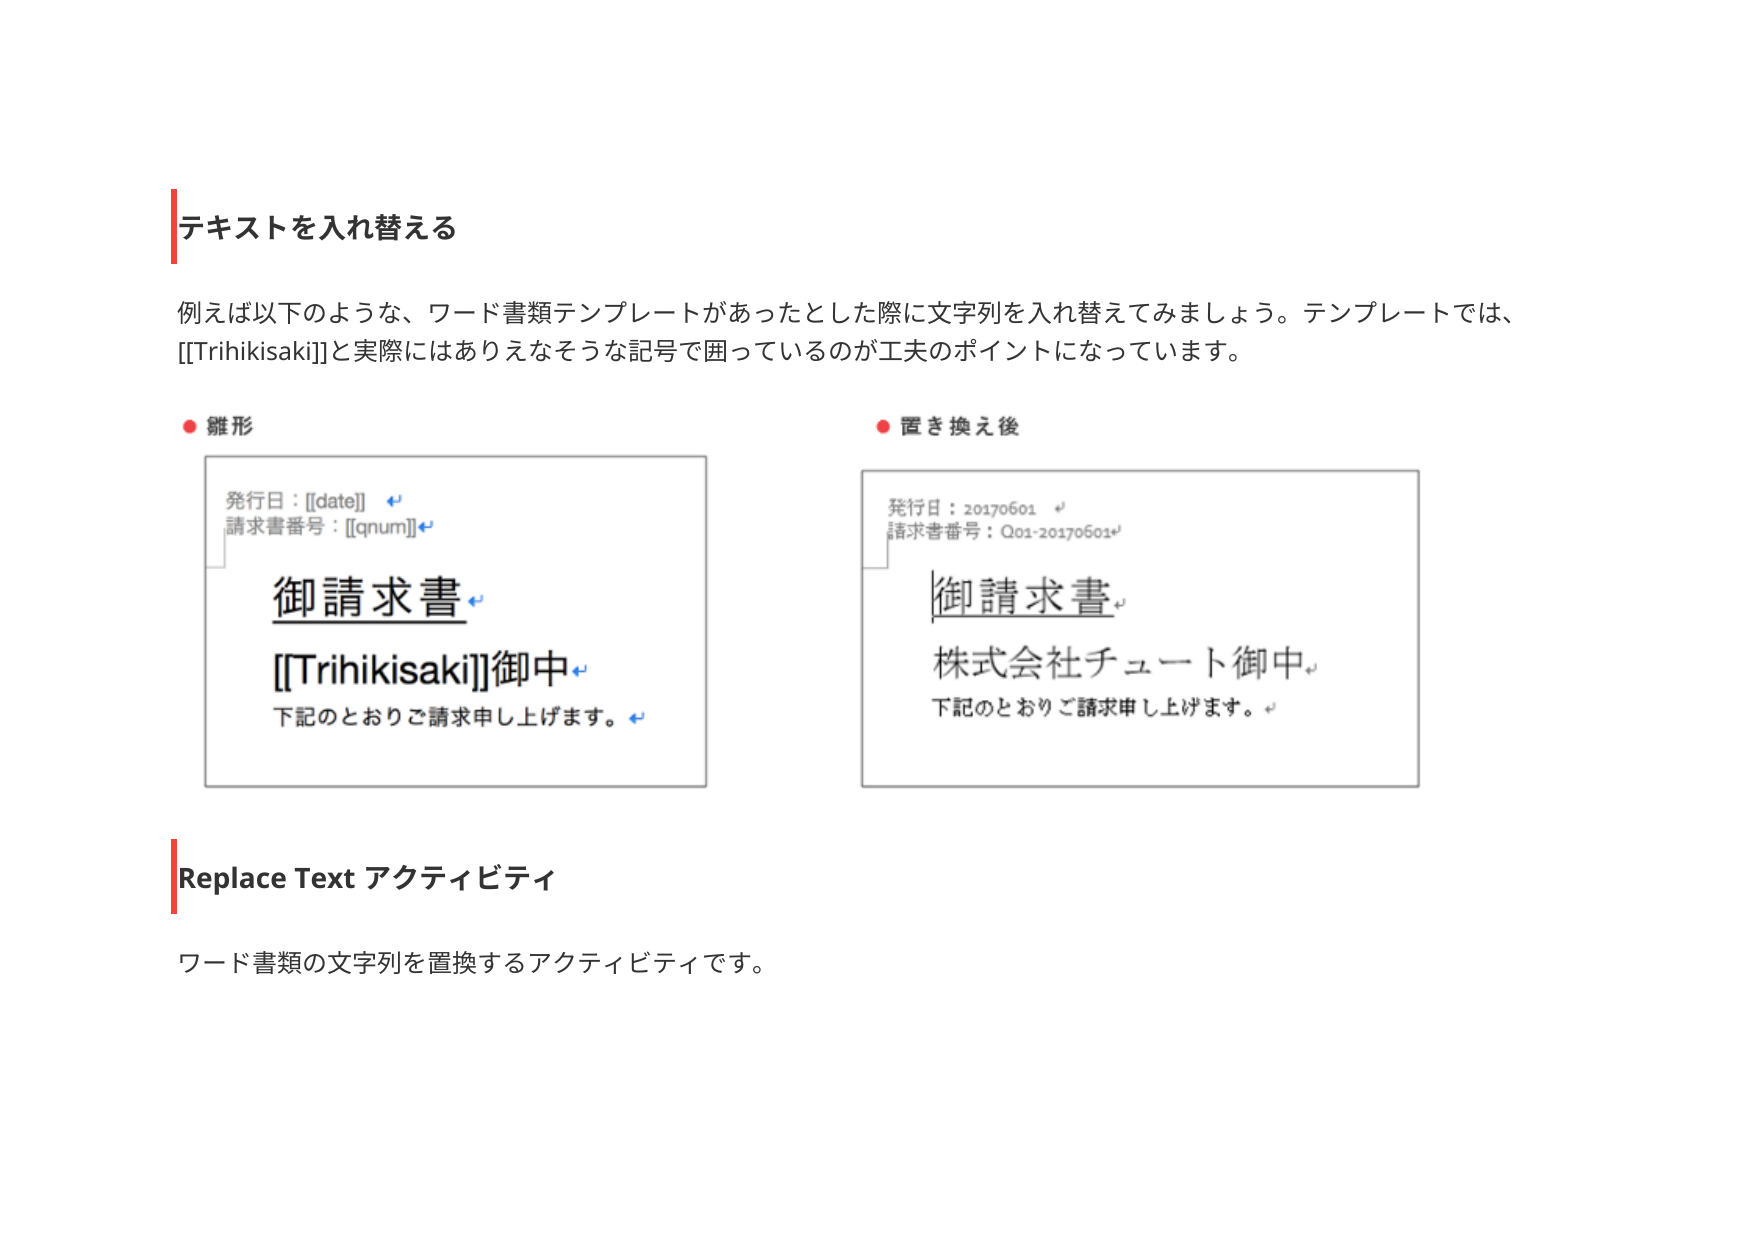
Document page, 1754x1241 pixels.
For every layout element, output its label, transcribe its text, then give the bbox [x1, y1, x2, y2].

text テキストを入れ替える [177, 189, 1547, 264]
text Replace Text アクティビティ [177, 839, 1547, 914]
text ワード書類の文字列を置換するアクティビティです。 [177, 943, 1547, 981]
picture [177, 406, 1428, 801]
text 例えば以下のような、ワード書類テンプレートがあったとした際に文字列を入れ替えてみましょう。テンプレートでは、[[Trihikisaki]]と実際にはありえなそうな記号で囲っているのが工夫のポイントになっています。 [177, 293, 1547, 368]
